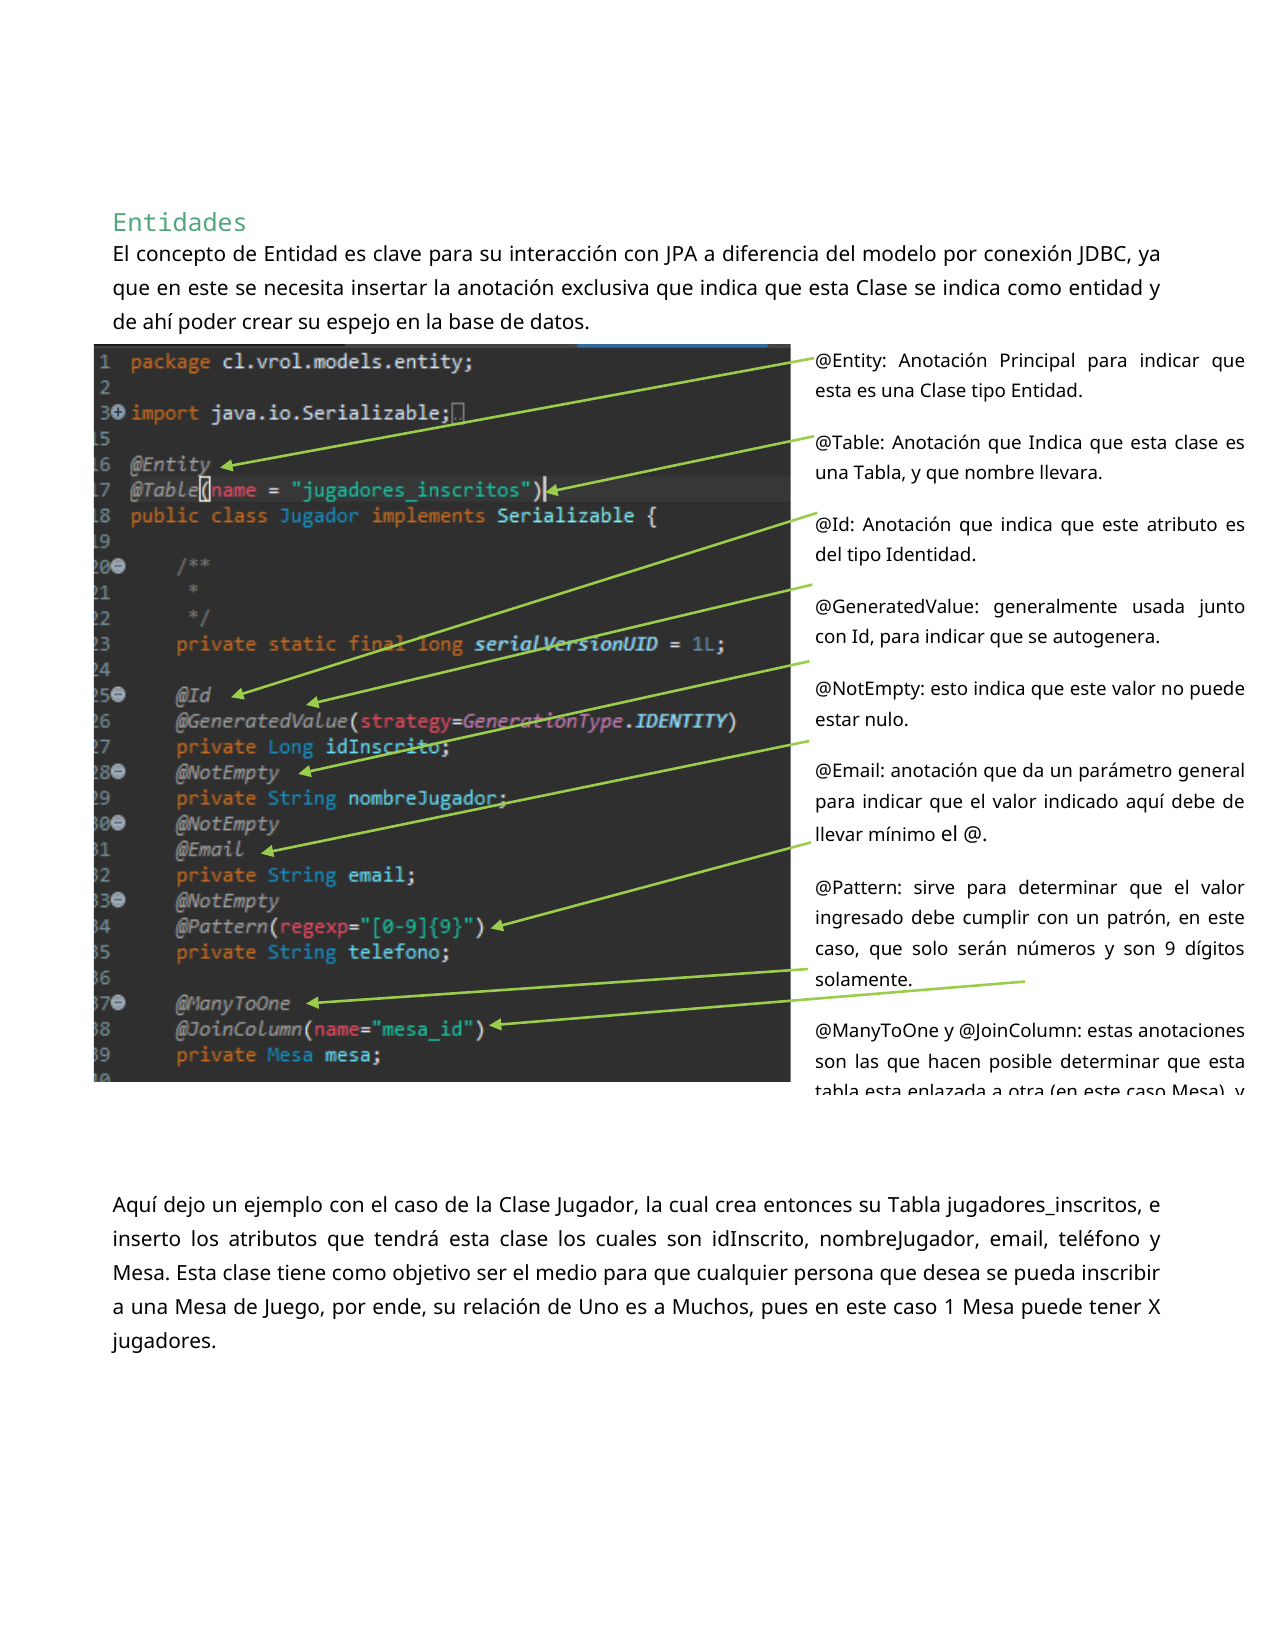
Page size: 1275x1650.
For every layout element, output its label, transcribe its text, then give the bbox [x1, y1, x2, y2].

picture [93, 344, 791, 1082]
text Aquí dejo un ejemplo con el caso de la Clase Jugador, la cual crea entonces su Tabla jugadores_inscritos, e inserto los atributos que tendrá esta clase los cuales son idInscrito, nombreJugador, email, teléfono y Mesa. Esta clase tiene como objetivo ser el medio para que cualquier persona que desea se pueda inscribir a una Mesa de Juego, por ende, su relación de Uno es a Muchos, pues en este caso 1 Mesa puede tener X jugadores. [112, 1190, 1162, 1355]
text El concepto de Entidad es clave para su interacción con JPA a diferencia del modelo por conexión JDBC, ya que en este se necesita insertar la anotación exclusiva que indica que esta Clase se indica como entidad y de ahí poder crear su espejo en la base de datos. [112, 239, 1162, 336]
subtitle Entidades [112, 205, 1162, 239]
